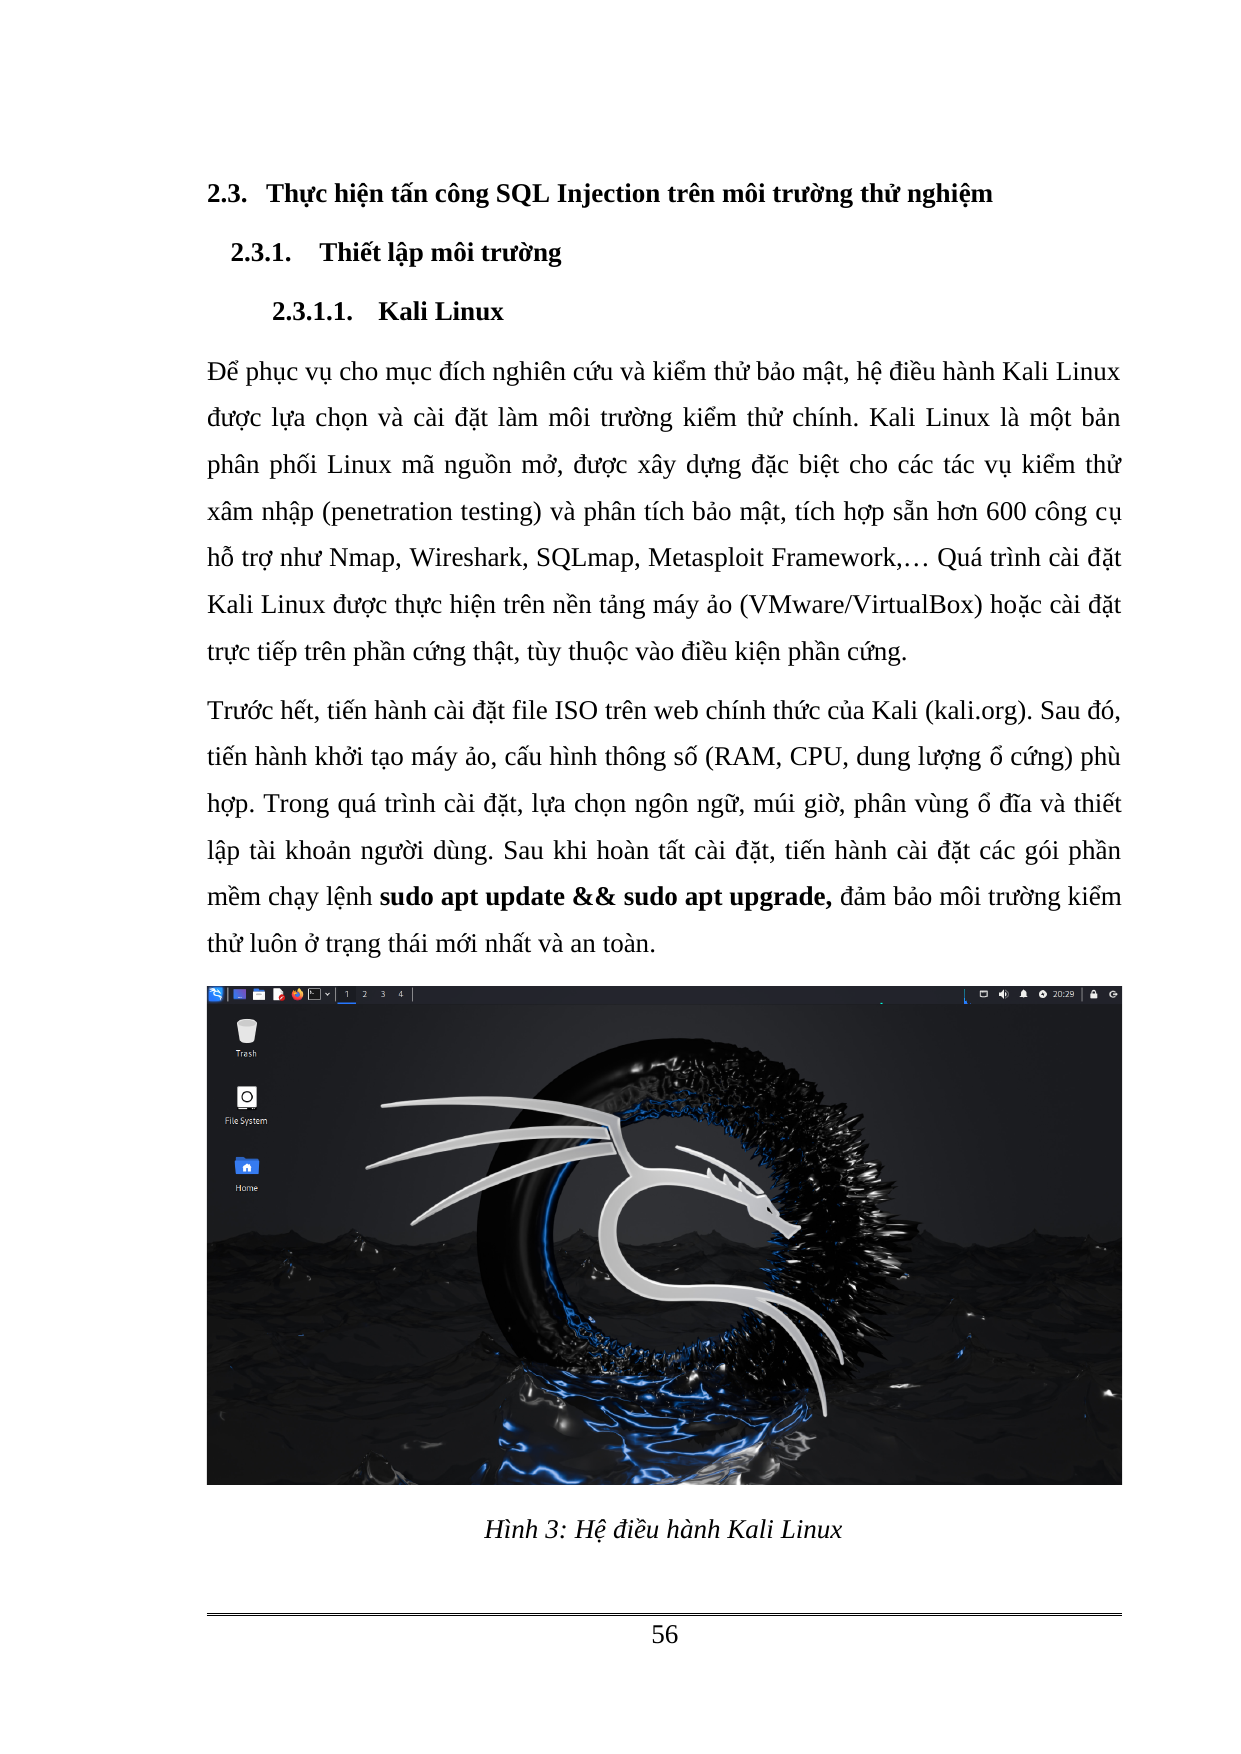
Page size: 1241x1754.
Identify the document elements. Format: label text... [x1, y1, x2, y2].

text Để phục vụ cho mục đích nghiên cứu và kiểm thử bảo mật, hệ điều hành Kali Linux được lựa chọn và cài đặt làm môi trường kiểm thử chính. Kali Linux là một bản phân phối Linux mã nguồn mở, được xây dựng đặc biệt cho các tác vụ kiểm thử xâm nhập (penetration testing) và phân tích bảo mật, tích hợp sẵn hơn 600 công cụ hỗ trợ như Nmap, Wireshark, SQLmap, Metasploit Framework,… Quá trình cài đặt Kali Linux được thực hiện trên nền tảng máy ảo (VMware/VirtualBox) hoặc cài đặt trực tiếp trên phần cứng thật, tùy thuộc vào điều kiện phần cứng. [207, 355, 1122, 666]
subtitle Thực hiện tấn công SQL Injection trên môi trường thử nghiệm [207, 177, 1122, 208]
text Trước hết, tiến hành cài đặt file ISO trên web chính thức của Kali (kali.org). Sau đó, tiến hành khởi tạo máy ảo, cấu hình thông số (RAM, CPU, dung lượng ổ cứng) phù hợp. Trong quá trình cài đặt, lựa chọn ngôn ngữ, múi giờ, phân vùng ổ đĩa và thiết lập tài khoản người dùng. Sau khi hoàn tất cài đặt, tiến hành cài đặt các gói phần mềm chạy lệnh sudo apt update && sudo apt upgrade, đảm bảo môi trường kiểm thử luôn ở trạng thái mới nhất và an toàn. [207, 694, 1122, 958]
subtitle Thiết lập môi trường [230, 236, 1122, 267]
picture [206, 986, 1123, 1485]
subtitle Kali Linux [272, 296, 1122, 327]
text Hình 3: Hệ điều hành Kali Linux [207, 1513, 1122, 1544]
